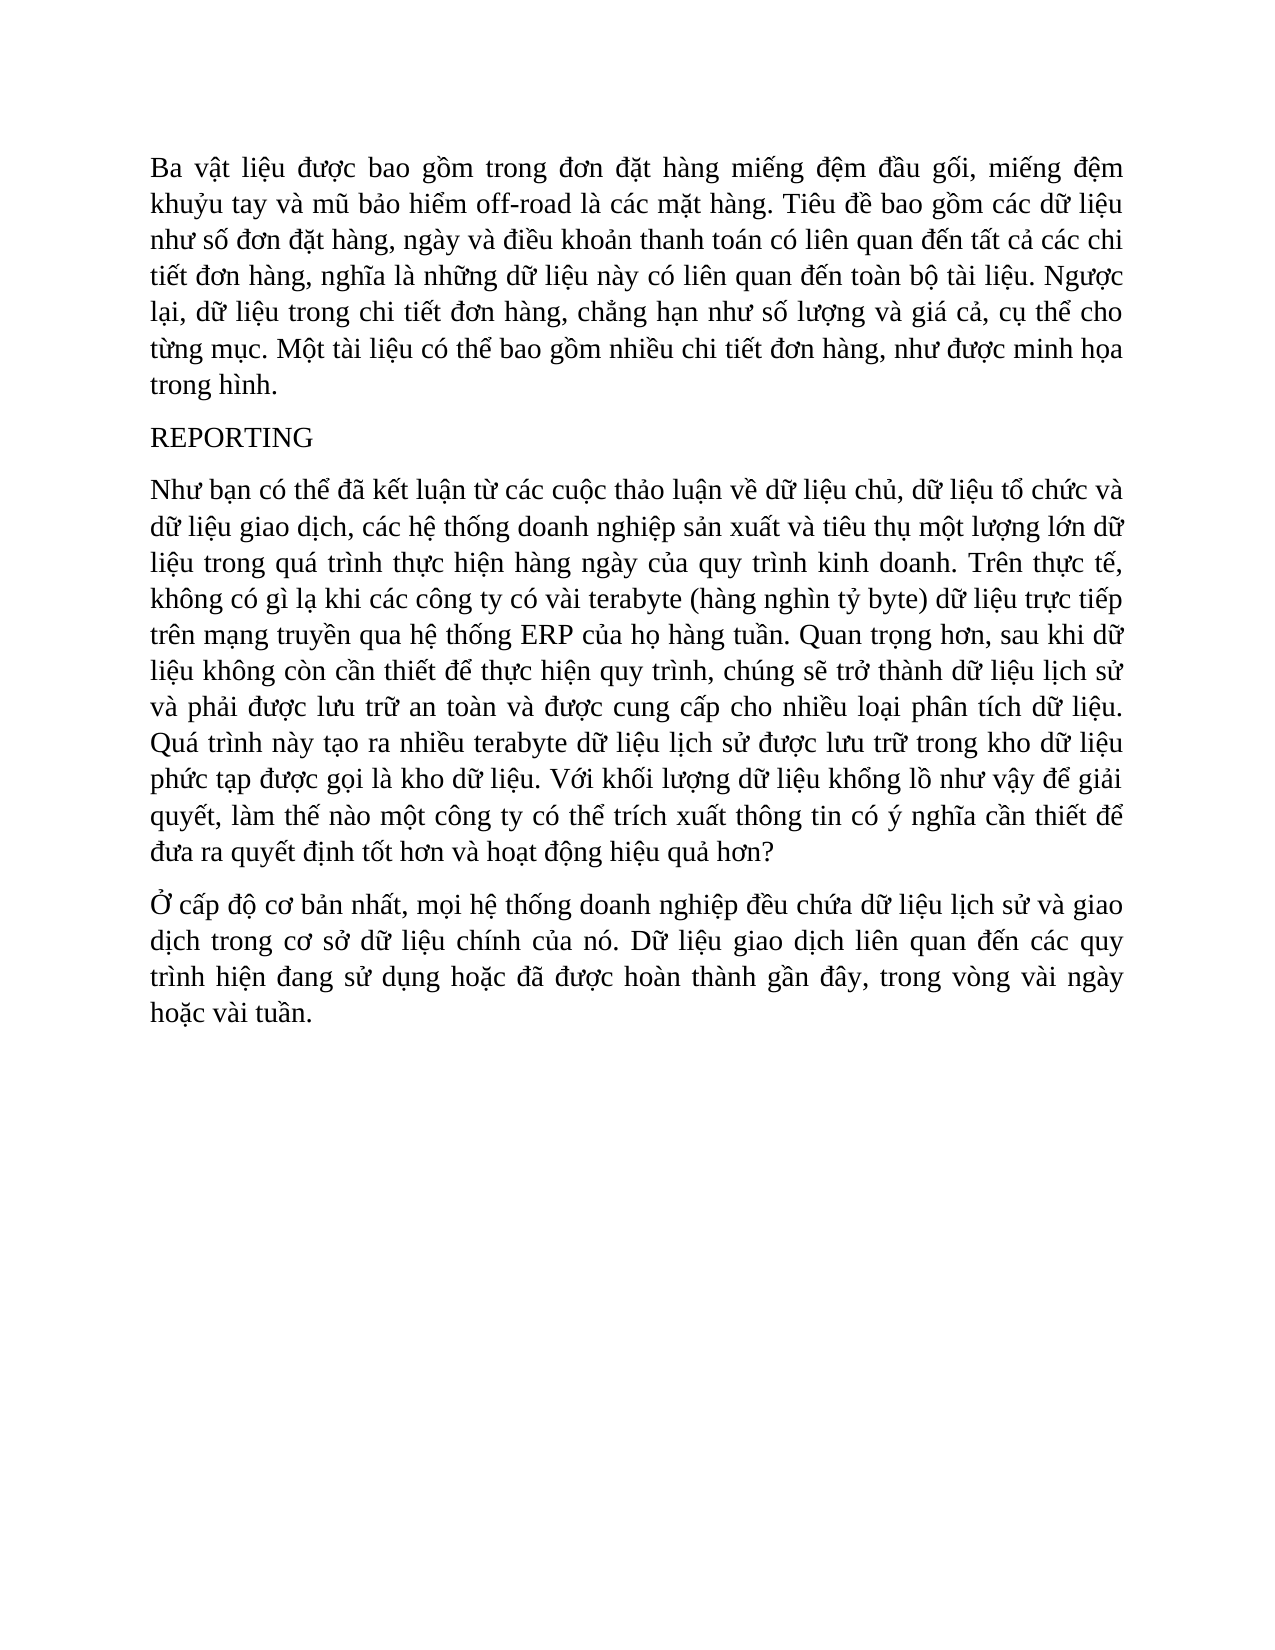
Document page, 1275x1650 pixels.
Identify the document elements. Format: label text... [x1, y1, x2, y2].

text Như bạn có thể đã kết luận từ các cuộc thảo luận về dữ liệu chủ, dữ liệu tổ chức và dữ liệu giao dịch, các hệ thống doanh nghiệp sản xuất và tiêu thụ một lượng lớn dữ liệu trong quá trình thực hiện hàng ngày của quy trình kinh doanh. Trên thực tế, không có gì lạ khi các công ty có vài terabyte (hàng nghìn tỷ byte) dữ liệu trực tiếp trên mạng truyền qua hệ thống ERP của họ hàng tuần. Quan trọng hơn, sau khi dữ liệu không còn cần thiết để thực hiện quy trình, chúng sẽ trở thành dữ liệu lịch sử và phải được lưu trữ an toàn và được cung cấp cho nhiều loại phân tích dữ liệu. Quá trình này tạo ra nhiều terabyte dữ liệu lịch sử được lưu trữ trong kho dữ liệu phức tạp được gọi là kho dữ liệu. Với khối lượng dữ liệu khổng lồ như vậy để giải quyết, làm thế nào một công ty có thể trích xuất thông tin có ý nghĩa cần thiết để đưa ra quyết định tốt hơn và hoạt động hiệu quả hơn? [150, 472, 1125, 867]
text REPORTING [150, 420, 1125, 453]
text Ở cấp độ cơ bản nhất, mọi hệ thống doanh nghiệp đều chứa dữ liệu lịch sử và giao dịch trong cơ sở dữ liệu chính của nó. Dữ liệu giao dịch liên quan đến các quy trình hiện đang sử dụng hoặc đã được hoàn thành gần đây, trong vòng vài ngày hoặc vài tuần. [150, 887, 1125, 1029]
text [150, 150, 1125, 400]
